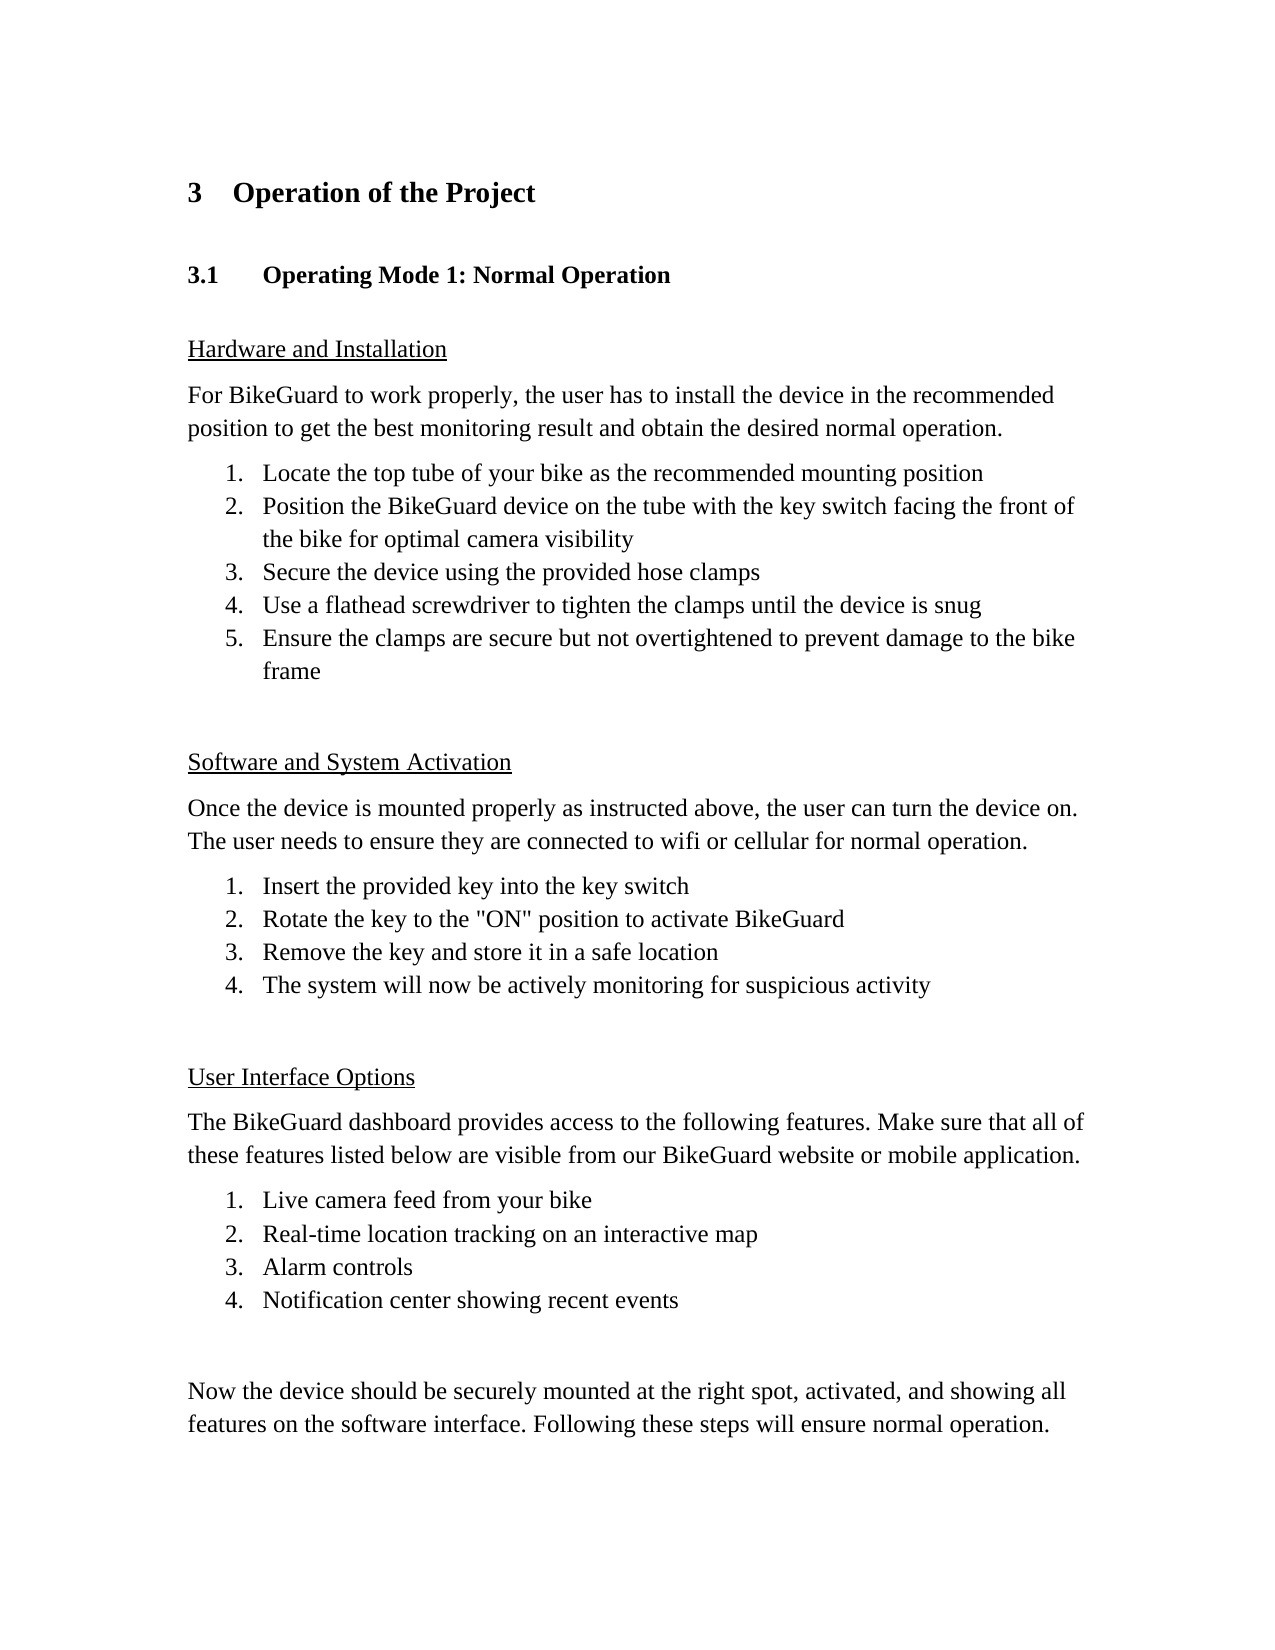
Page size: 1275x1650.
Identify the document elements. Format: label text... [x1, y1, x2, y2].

list Locate the top tube of your bike as the recommended mounting position [225, 458, 1087, 487]
text Now the device should be securely mounted at the right spot, activated, and showing all features on the software interface. Following these steps will ensure normal operation. [187, 1376, 1087, 1437]
list Rotate the key to the "ON" position to activate BikeGuard [225, 904, 1087, 933]
list Secure the device using the provided hose clamps [225, 557, 1087, 586]
list Use a flathead screwdriver to tighten the clamps until the device is snug [225, 590, 1087, 619]
text The BikeGuard dashboard provides access to the following features. Make sure that all of these features listed below are visible from our BikeGuard website or mobile application. [187, 1107, 1087, 1169]
text Once the device is mounted properly as instructed above, the user can turn the device on. The user needs to ensure they are connected to wifi or cellular for normal operation. [187, 793, 1087, 855]
subtitle Operating Mode 1: Normal Operation [187, 260, 1087, 289]
list The system will now be actively monitoring for suspicious activity [225, 971, 1087, 999]
list Position the BikeGuard device on the tube with the key switch facing the front of the bike for optimal camera visibility [225, 491, 1087, 553]
text For BikeGuard to work properly, the user has to install the device in the recommended position to get the best monitoring result and obtain the desired normal operation. [187, 380, 1087, 441]
list Alarm controls [225, 1252, 1087, 1280]
list Ensure the clamps are secure but not overtightened to prevent damage to the bike frame [225, 623, 1087, 685]
text User Interface Options [187, 1062, 1087, 1090]
text Hardware and Installation [187, 334, 1087, 363]
list Live camera feed from your bike [225, 1186, 1087, 1214]
list Notification center showing recent events [225, 1285, 1087, 1313]
subtitle Operation of the Project [187, 175, 1087, 208]
list Remove the key and store it in a safe location [225, 937, 1087, 966]
list Real-time location tracking on an interactive map [225, 1219, 1087, 1247]
text Software and System Activation [187, 747, 1087, 776]
list Insert the provided key into the key switch [225, 871, 1087, 900]
